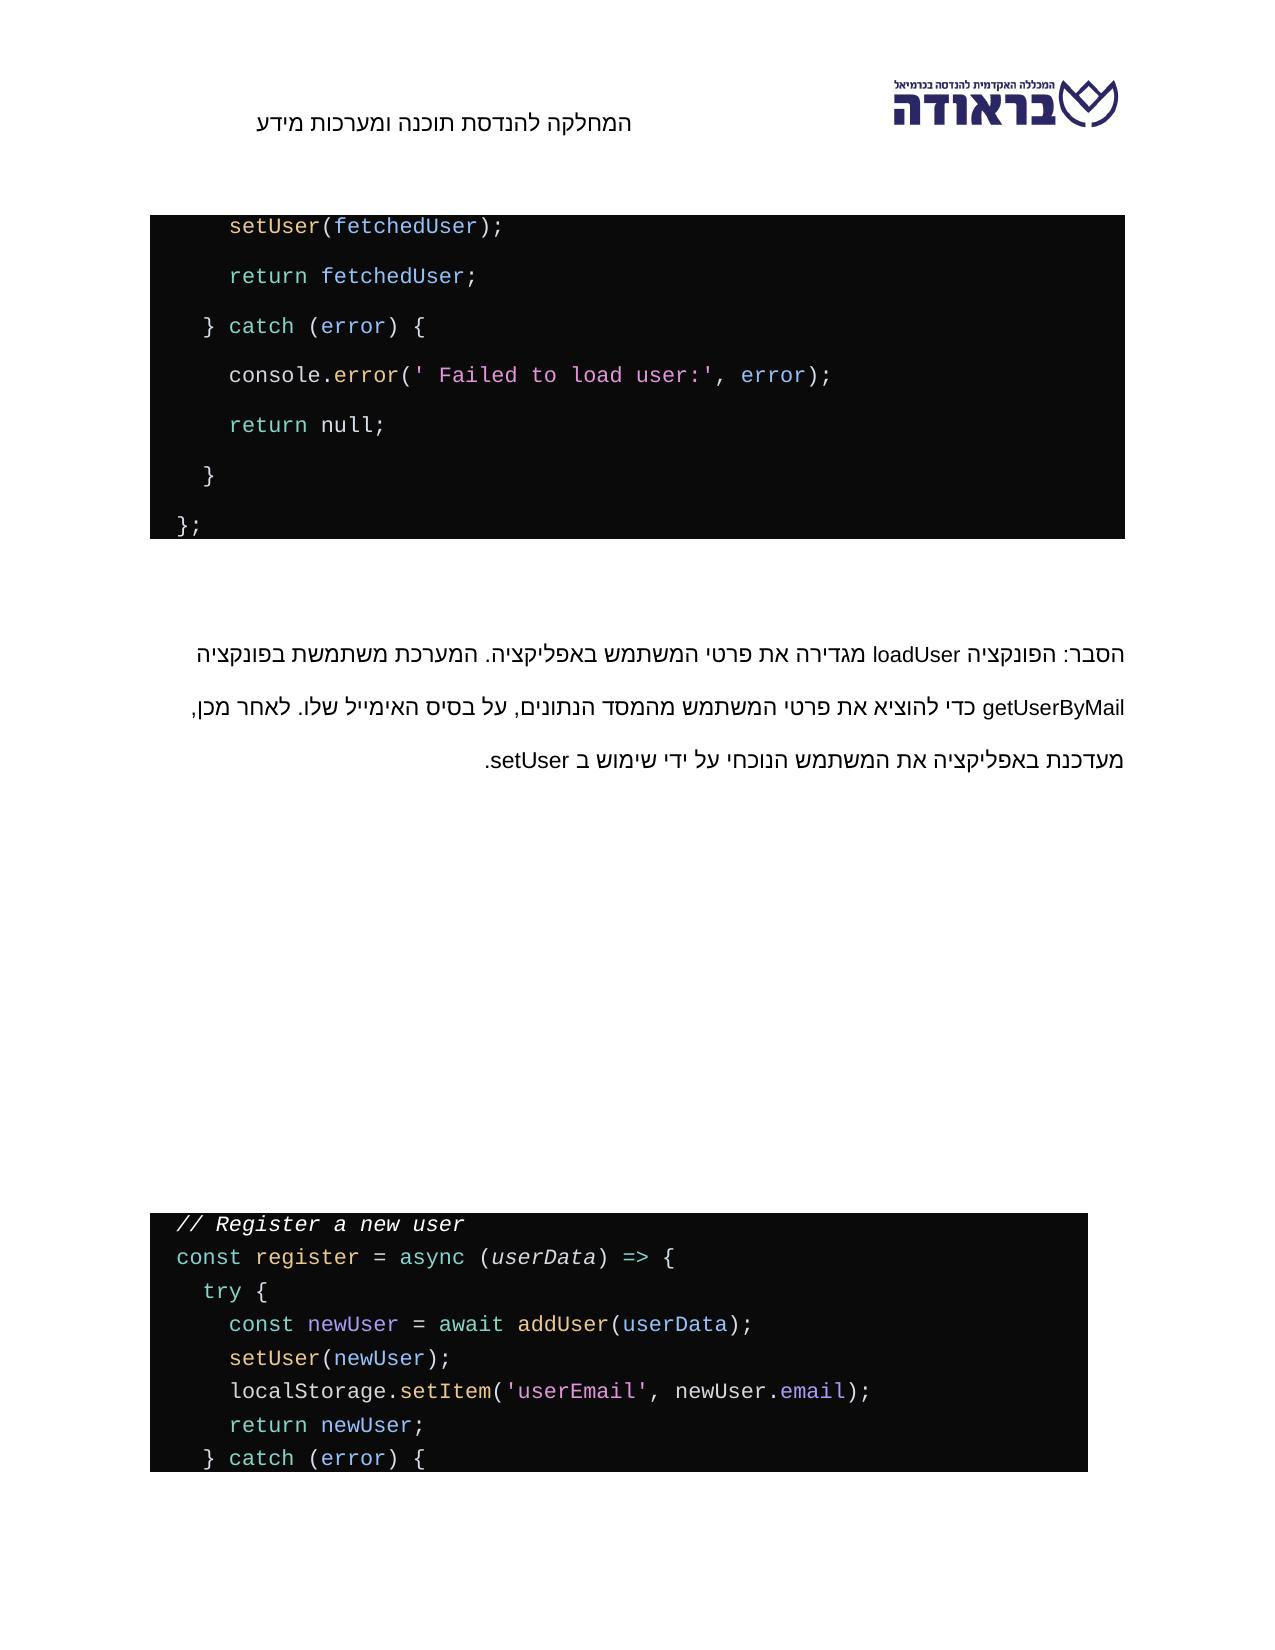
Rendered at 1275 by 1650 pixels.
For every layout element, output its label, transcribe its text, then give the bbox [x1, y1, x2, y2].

text // Register a new user [150, 1213, 1088, 1238]
text } catch (error) { [150, 315, 1125, 339]
text הסבר: הפונקציה loadUser מגדירה את פרטי המשתמש באפליקציה. המערכת משתמשת בפונקציה getUserByMail כדי להוציא את פרטי המשתמש מהמסד הנתונים, על בסיס האימייל שלו. לאחר מכן, מעדכנת באפליקציה את המשתמש הנוכחי על ידי שימוש ב setUser. [150, 641, 1125, 773]
text } catch (error) { [150, 1447, 1088, 1472]
picture [887, 75, 1125, 132]
text }; [150, 514, 1125, 539]
text try { [150, 1280, 1088, 1305]
text return fetchedUser; [150, 265, 1125, 290]
text const register = async (userData) => { [150, 1247, 1088, 1271]
text localStorage.setItem('userEmail', newUser.email); [150, 1380, 1088, 1405]
text console.error(' Failed to load user:', error); [150, 364, 1125, 389]
text const newUser = await addUser(userData); [150, 1313, 1088, 1338]
text setUser(fetchedUser); [150, 215, 1125, 240]
text setUser(newUser); [150, 1347, 1088, 1372]
text return null; [150, 414, 1125, 439]
text } [150, 464, 1125, 489]
text return newUser; [150, 1414, 1088, 1438]
